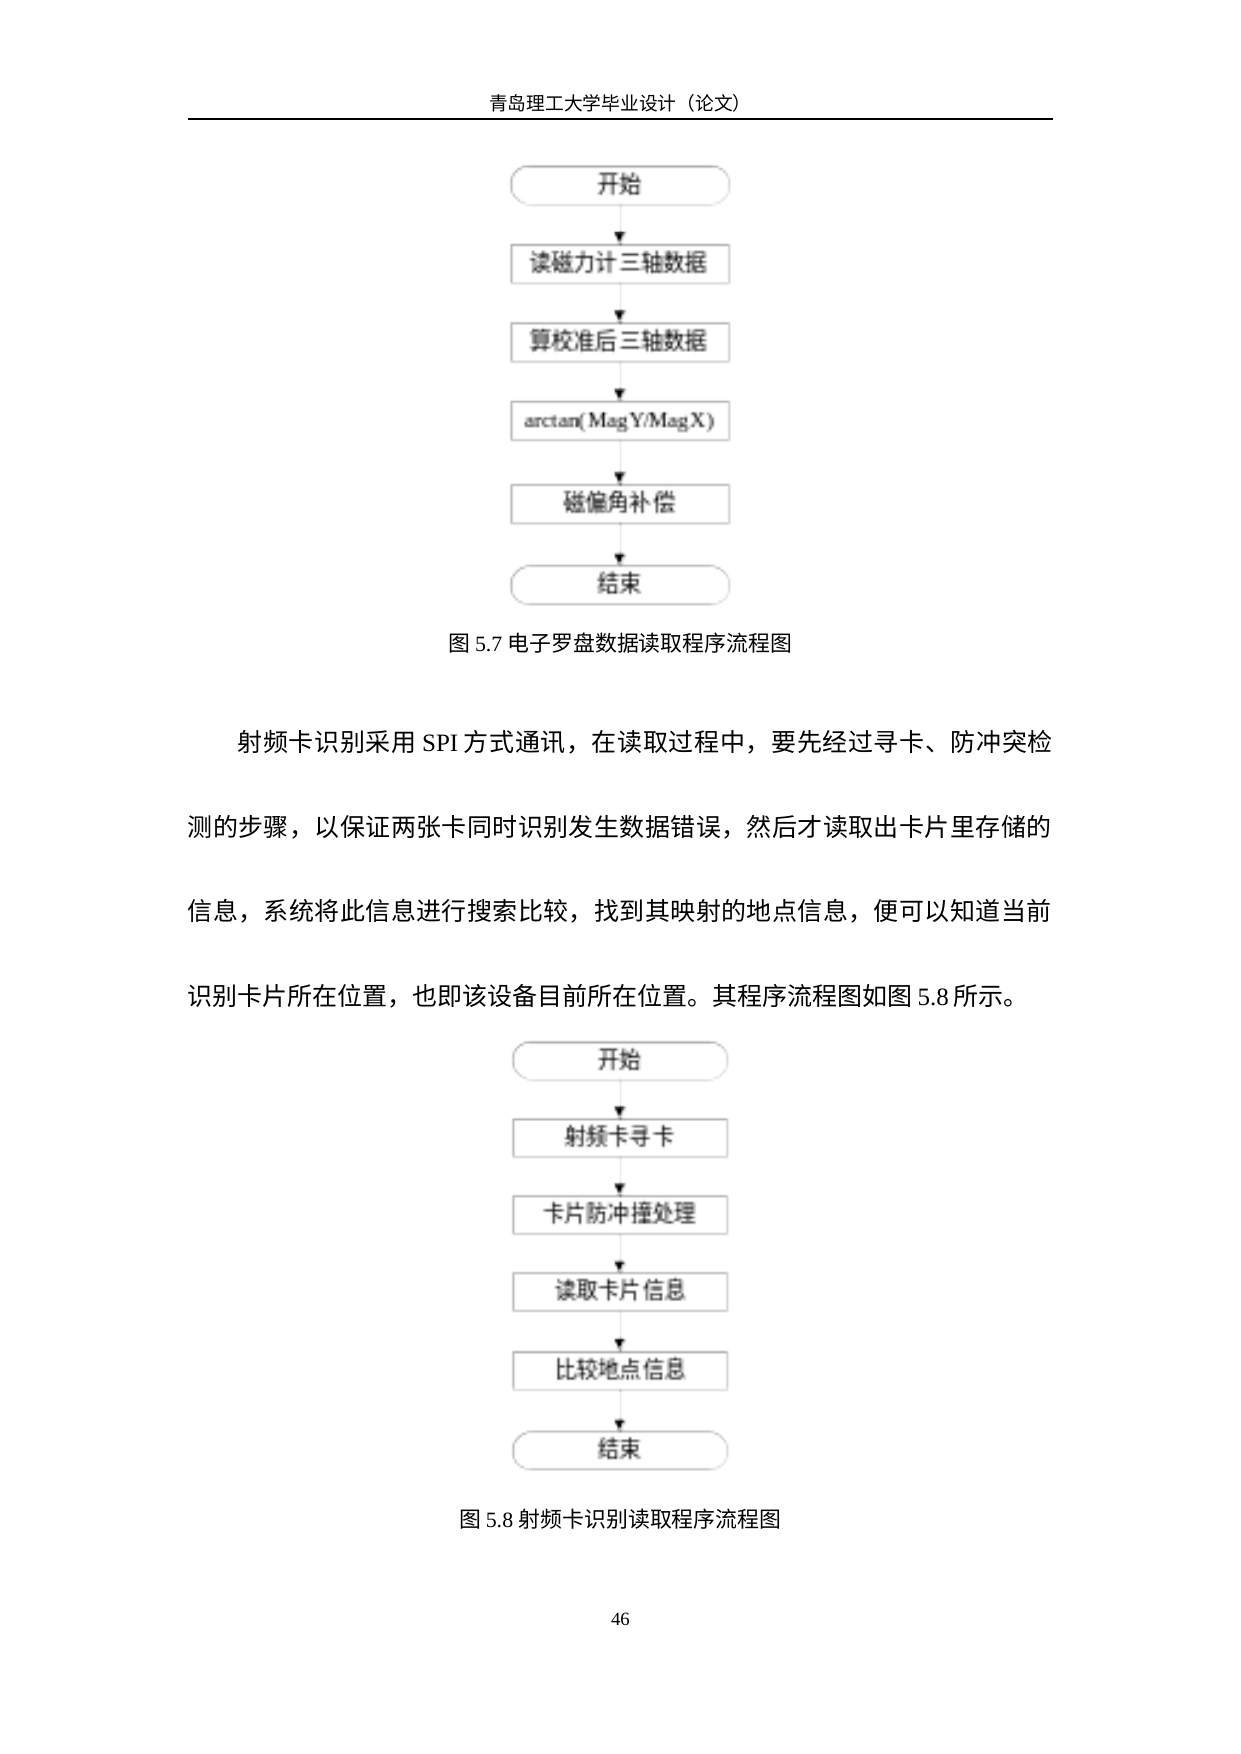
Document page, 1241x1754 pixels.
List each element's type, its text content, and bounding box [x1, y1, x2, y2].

text 图5.8 射频卡识别读取程序流程图 [187, 1501, 1053, 1534]
text 射频卡识别采用SPI方式通讯，在读取过程中，要先经过寻卡、防冲突检测的步骤，以保证两张卡同时识别发生数据错误，然后才读取出卡片里存储的信息，系统将此信息进行搜索比较，找到其映射的地点信息，便可以知道当前识别卡片所在位置，也即该设备目前所在位置。其程序流程图如图5.8所示。 [187, 708, 1053, 1027]
text 图5.7 电子罗盘数据读取程序流程图 [187, 626, 1053, 658]
